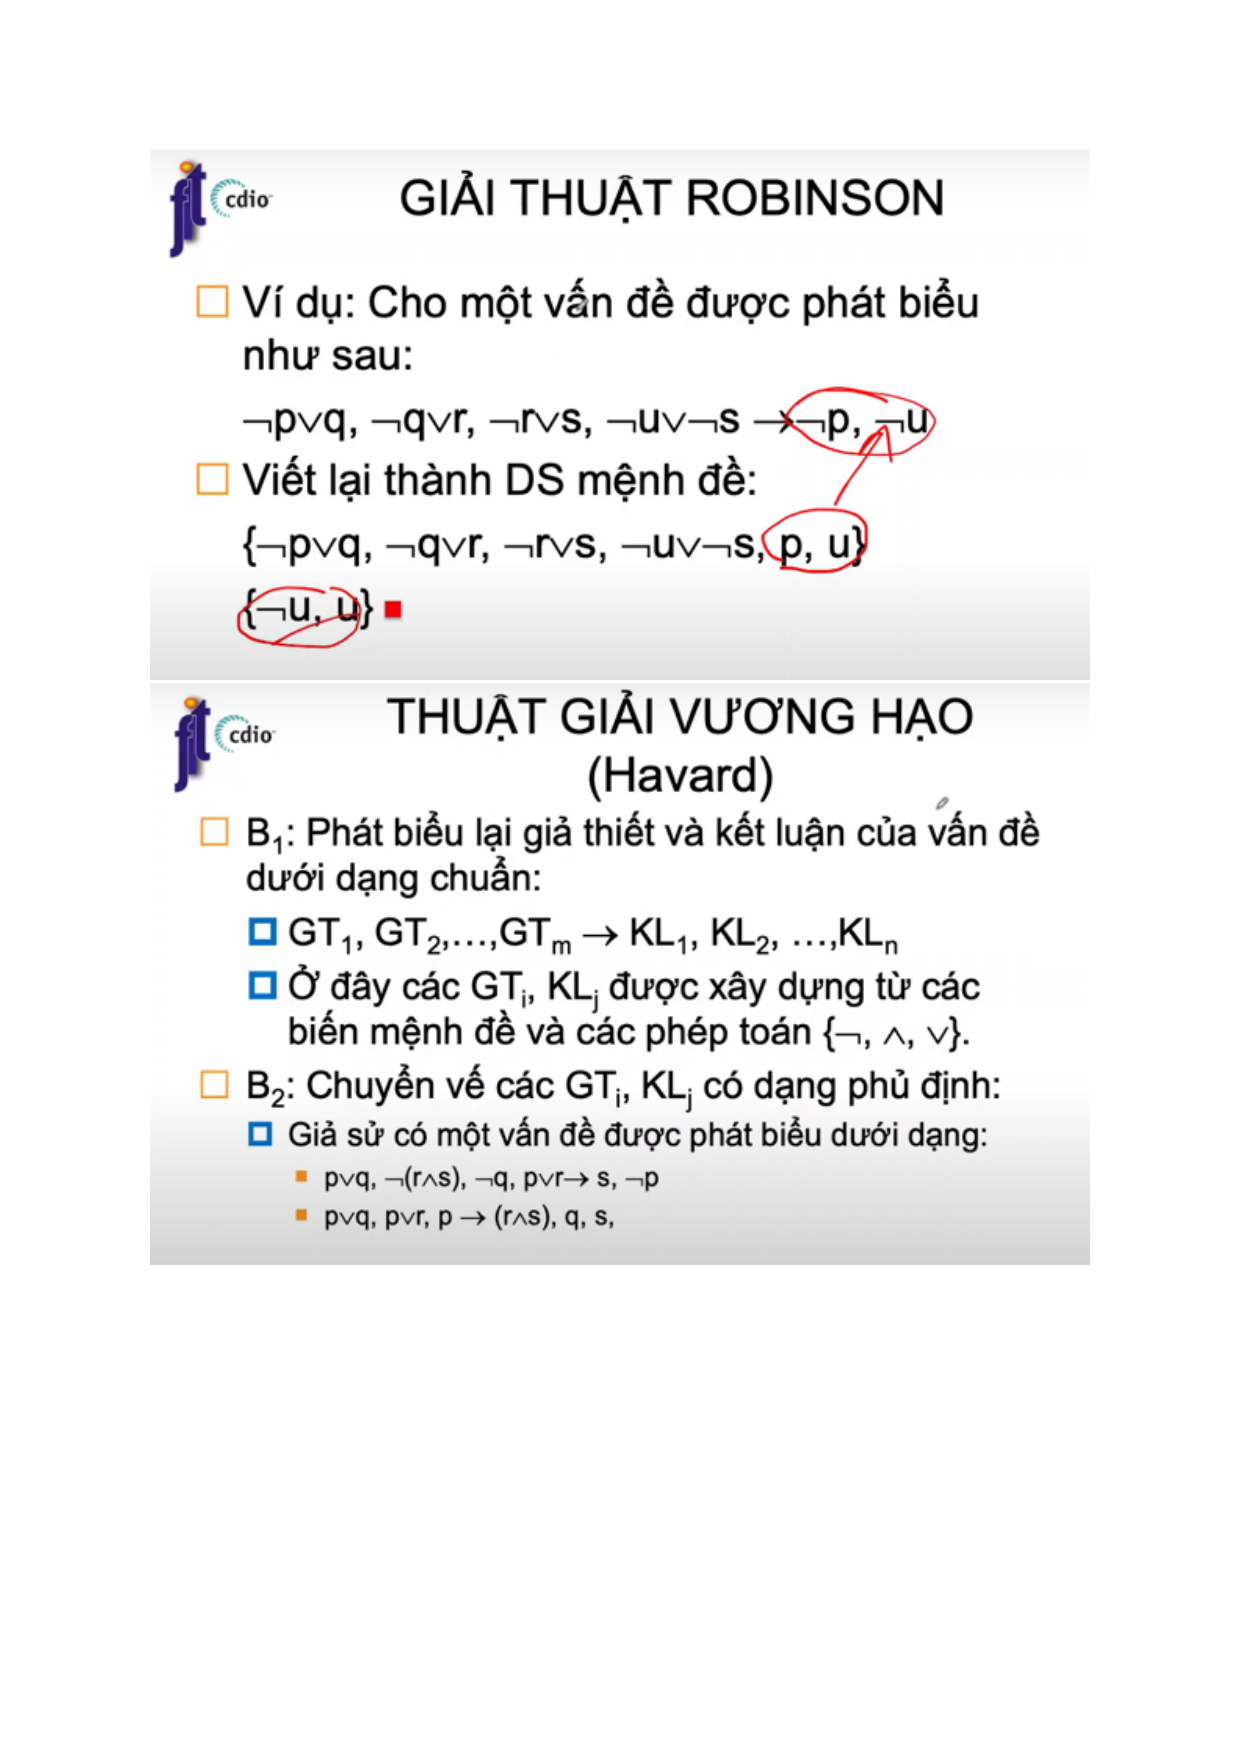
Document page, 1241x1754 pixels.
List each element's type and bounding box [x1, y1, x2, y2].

picture [150, 683, 1091, 1265]
picture [150, 150, 1091, 680]
